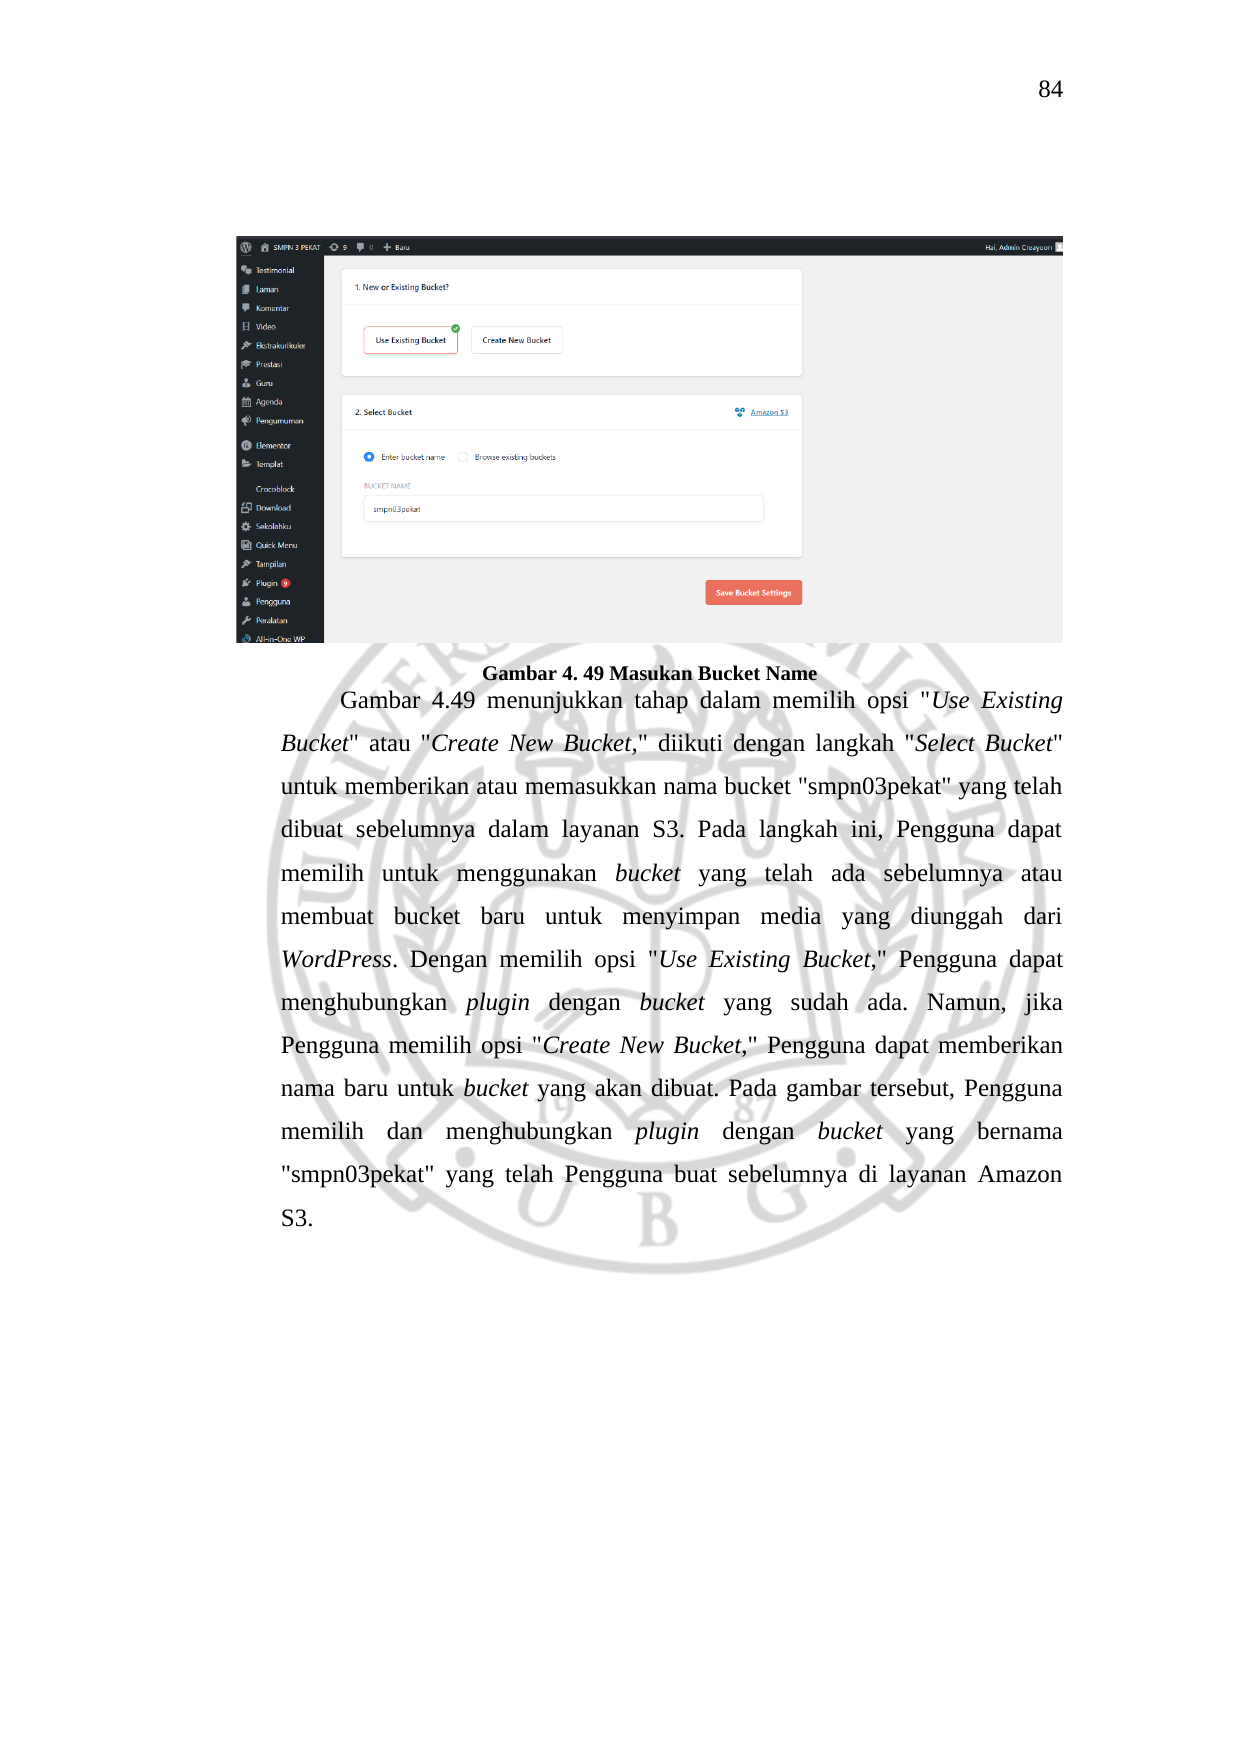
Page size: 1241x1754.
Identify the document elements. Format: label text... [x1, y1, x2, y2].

picture [236, 236, 1063, 643]
list Gambar 4.49 menunjukkan tahap dalam memilih opsi "Use Existing Bucket" atau "Create New Bucket," diikuti dengan langkah "Select Bucket" untuk memberikan atau memasukkan nama bucket "smpn03pekat" yang telah dibuat sebelumnya dalam layanan S3. Pada langkah ini, Pengguna dapat memilih untuk menggunakan bucket yang telah ada sebelumnya atau membuat bucket baru untuk menyimpan media yang diunggah dari WordPress. Dengan memilih opsi "Use Existing Bucket," Pengguna dapat menghubungkan plugin dengan bucket yang sudah ada. Namun, jika Pengguna memilih opsi "Create New Bucket," Pengguna dapat memberikan nama baru untuk bucket yang akan dibuat. Pada gambar tersebut, Pengguna memilih dan menghubungkan plugin dengan bucket yang bernama "smpn03pekat" yang telah Pengguna buat sebelumnya di layanan Amazon S3. [281, 685, 1063, 1231]
